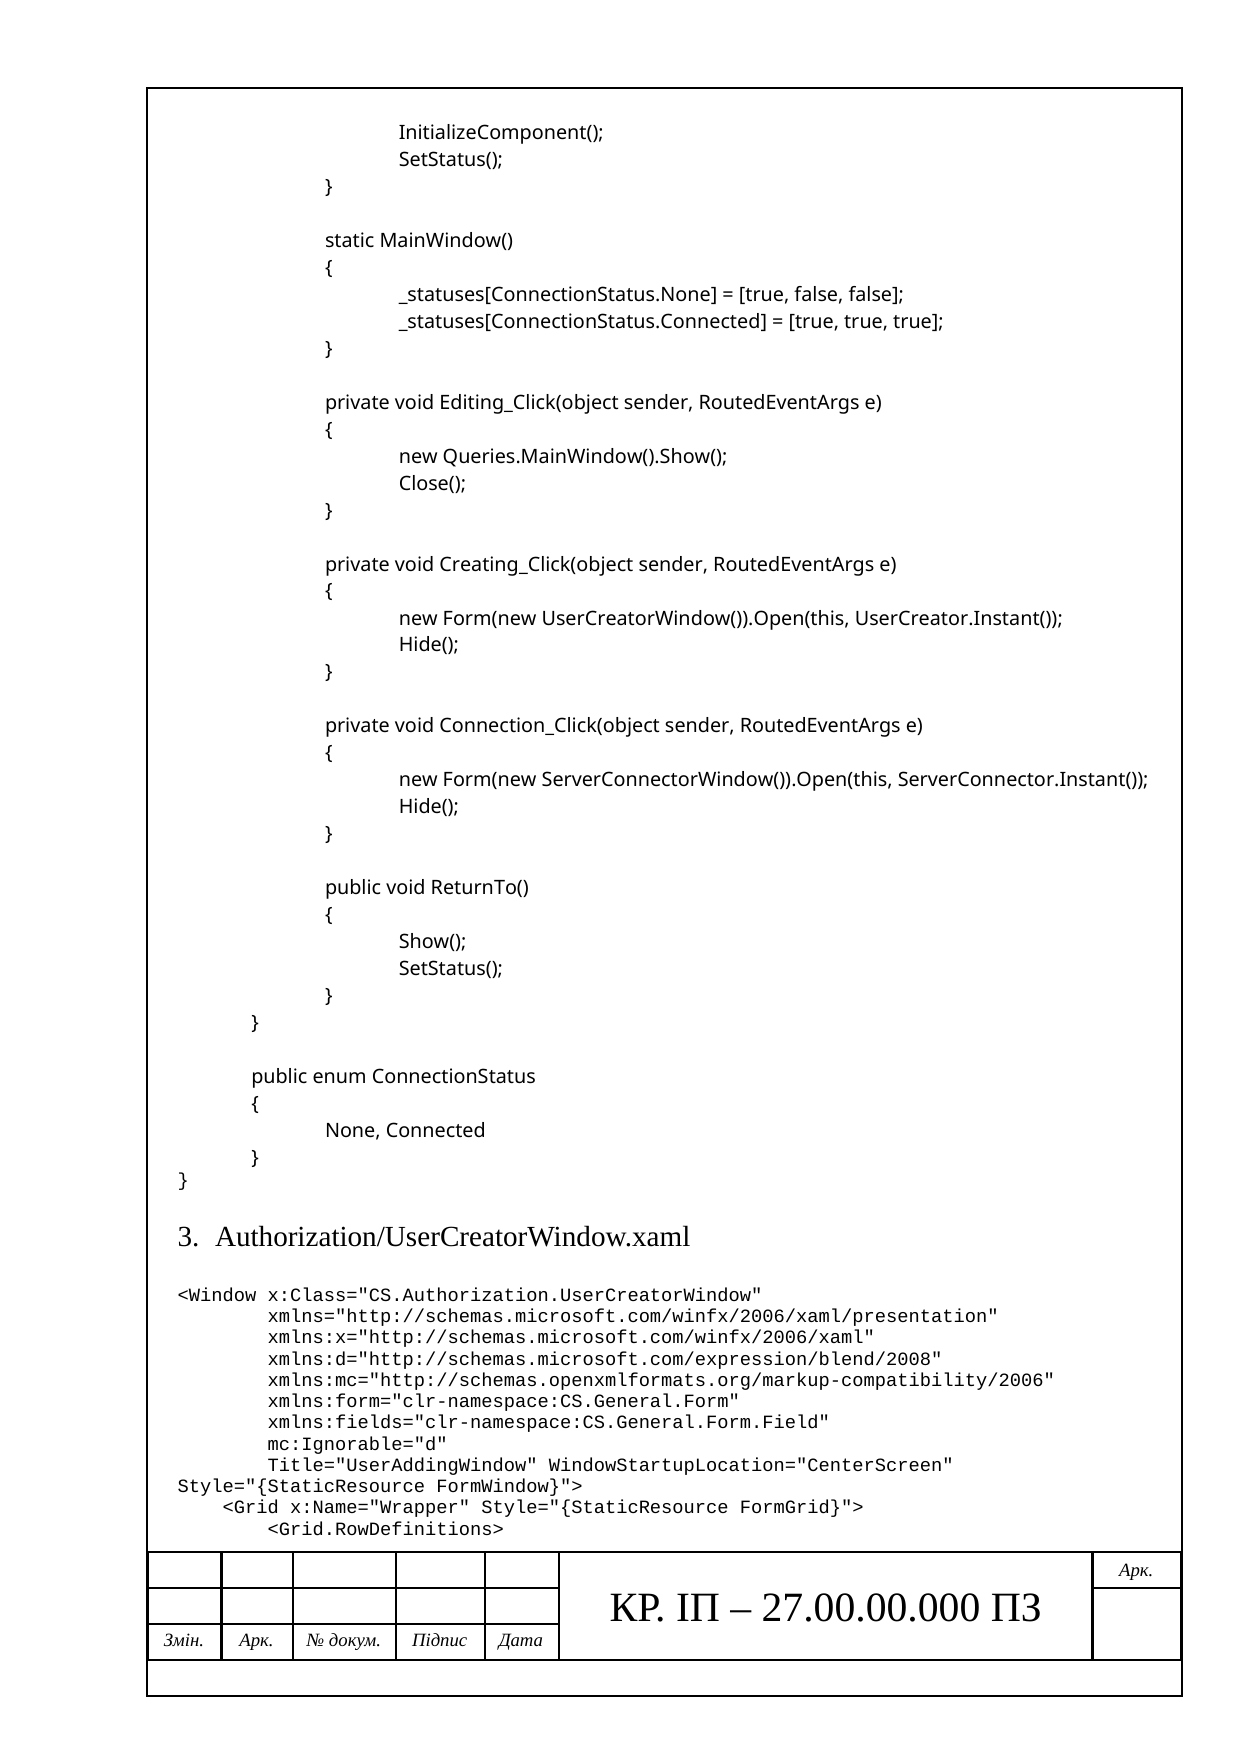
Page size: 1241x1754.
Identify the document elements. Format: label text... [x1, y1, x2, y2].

text SetStatus(); [177, 145, 1152, 172]
text xmlns:d="http://schemas.microsoft.com/expression/blend/2008" [177, 1349, 1152, 1371]
text new Queries.MainWindow().Show(); [177, 442, 1152, 469]
text _statuses[ConnectionStatus.Connected] = [true, true, true]; [177, 307, 1152, 334]
text } [177, 334, 1152, 361]
text { [177, 415, 1152, 442]
text { [177, 1089, 1152, 1116]
list Authorization/UserCreatorWindow.xaml [177, 1219, 1152, 1252]
text } [177, 981, 1152, 1008]
text <Window x:Class="CS.Authorization.UserCreatorWindow" [177, 1286, 1152, 1307]
text } [177, 496, 1152, 523]
text private void Connection_Click(object sender, RoutedEventArgs e) [177, 712, 1152, 739]
text xmlns:fields="clr-namespace:CS.General.Form.Field" [177, 1413, 1152, 1434]
text public enum ConnectionStatus [177, 1062, 1152, 1089]
text } [177, 819, 1152, 847]
text None, Connected [177, 1116, 1152, 1143]
text Hide(); [177, 793, 1152, 819]
text SetStatus(); [177, 954, 1152, 981]
text xmlns="http://schemas.microsoft.com/winfx/2006/xaml/presentation" [177, 1307, 1152, 1328]
text _statuses[ConnectionStatus.None] = [true, false, false]; [177, 280, 1152, 307]
text Hide(); [177, 631, 1152, 658]
text } [177, 172, 1152, 199]
text } [177, 1143, 1152, 1170]
text { [177, 577, 1152, 604]
text private void Creating_Click(object sender, RoutedEventArgs e) [177, 550, 1152, 577]
text } [177, 1008, 1152, 1035]
text <Grid x:Name="Wrapper" Style="{StaticResource FormGrid}"> [177, 1498, 1152, 1519]
text private void Editing_Click(object sender, RoutedEventArgs e) [177, 388, 1152, 415]
text } [177, 658, 1152, 685]
text { [177, 739, 1152, 766]
text } [177, 1170, 1152, 1192]
text Close(); [177, 469, 1152, 496]
text public void ReturnTo() [177, 873, 1152, 901]
text Show(); [177, 927, 1152, 954]
text xmlns:x="http://schemas.microsoft.com/winfx/2006/xaml" [177, 1328, 1152, 1349]
text <Grid.RowDefinitions> [177, 1519, 1152, 1541]
text xmlns:form="clr-namespace:CS.General.Form" [177, 1392, 1152, 1413]
text xmlns:mc="http://schemas.openxmlformats.org/markup-compatibility/2006" [177, 1371, 1152, 1392]
text new Form(new ServerConnectorWindow()).Open(this, ServerConnector.Instant()); [177, 766, 1152, 793]
text Title="UserAddingWindow" WindowStartupLocation="CenterScreen" Style="{StaticResource FormWindow}"> [177, 1456, 1152, 1498]
text { [177, 253, 1152, 280]
text { [177, 901, 1152, 927]
text InitializeComponent(); [177, 118, 1152, 145]
text static MainWindow() [177, 226, 1152, 253]
text mc:Ignorable="d" [177, 1434, 1152, 1456]
text new Form(new UserCreatorWindow()).Open(this, UserCreator.Instant()); [177, 604, 1152, 631]
